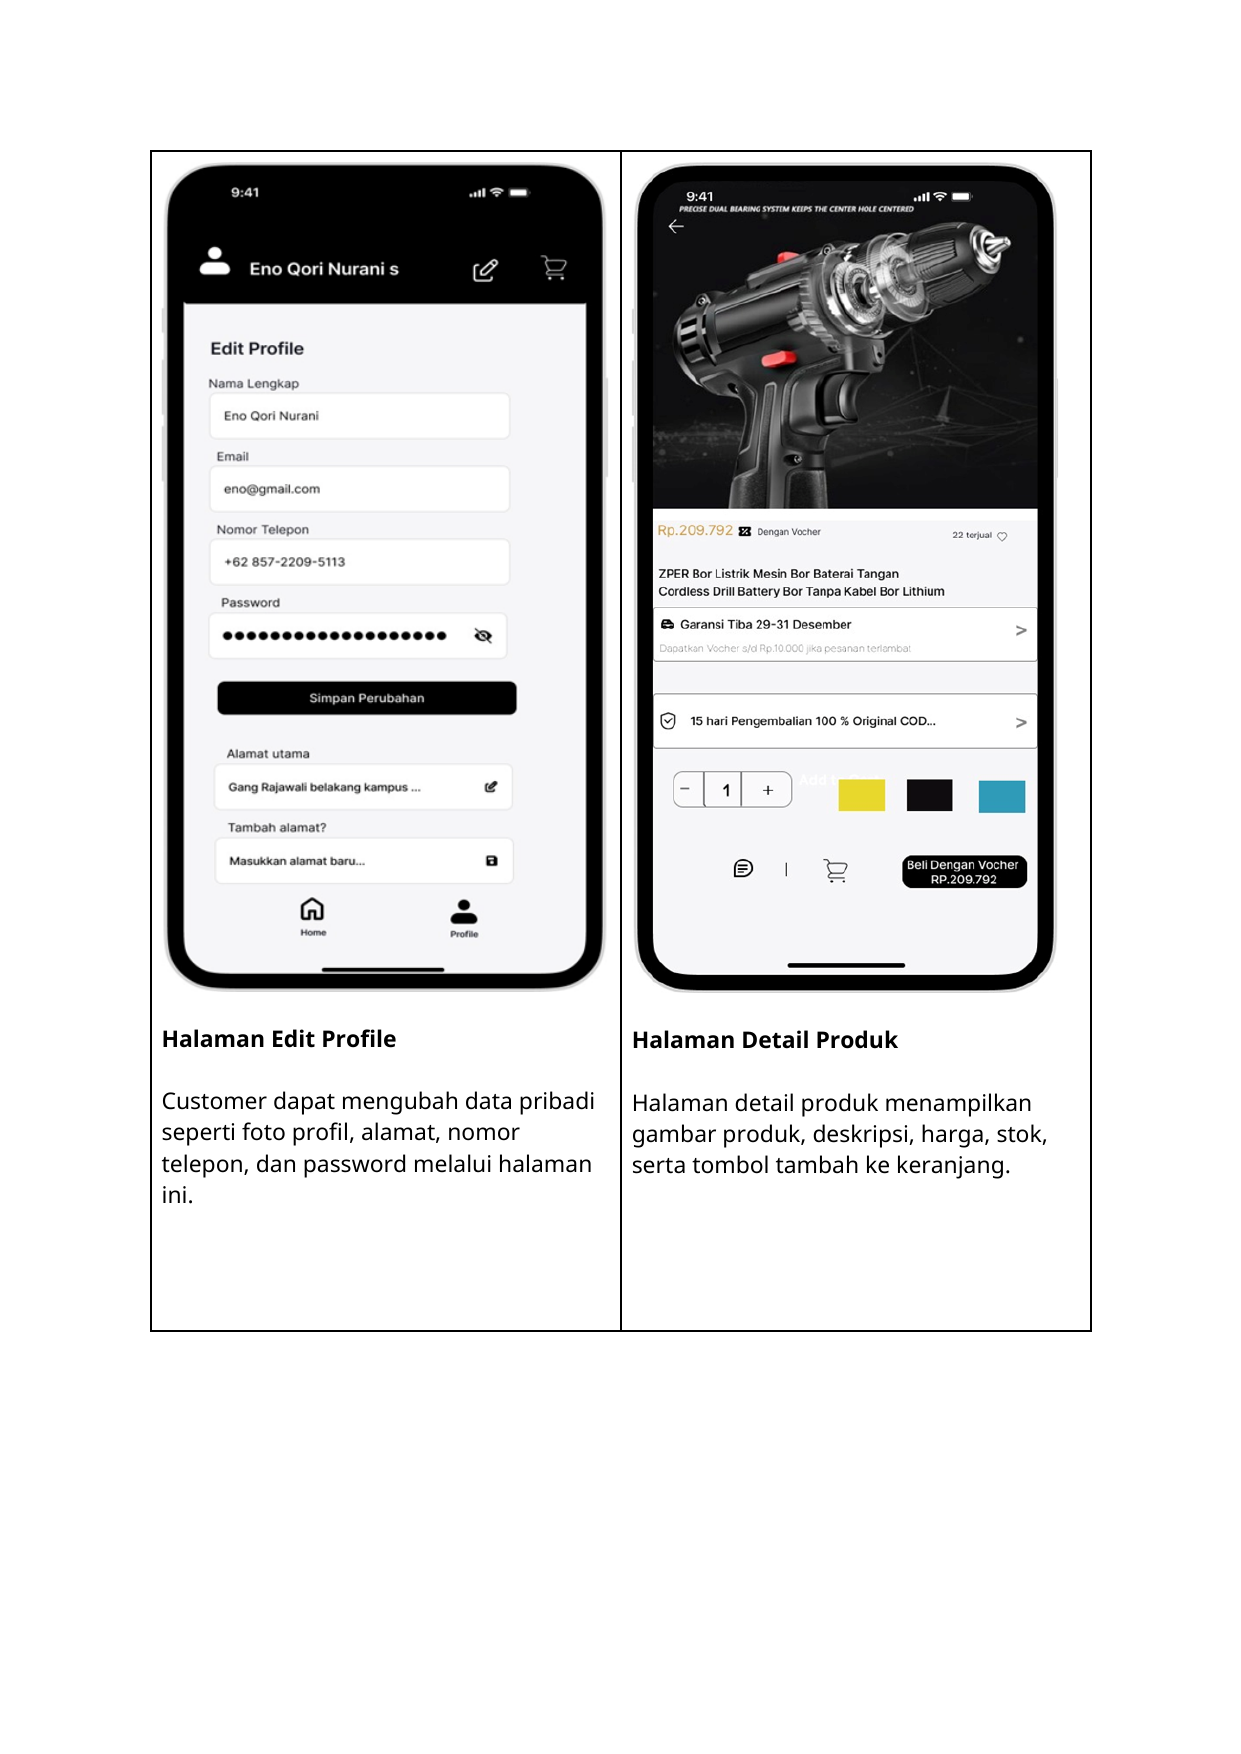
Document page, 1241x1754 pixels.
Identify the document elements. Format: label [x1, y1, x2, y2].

picture [161, 162, 609, 992]
picture [631, 162, 1059, 993]
